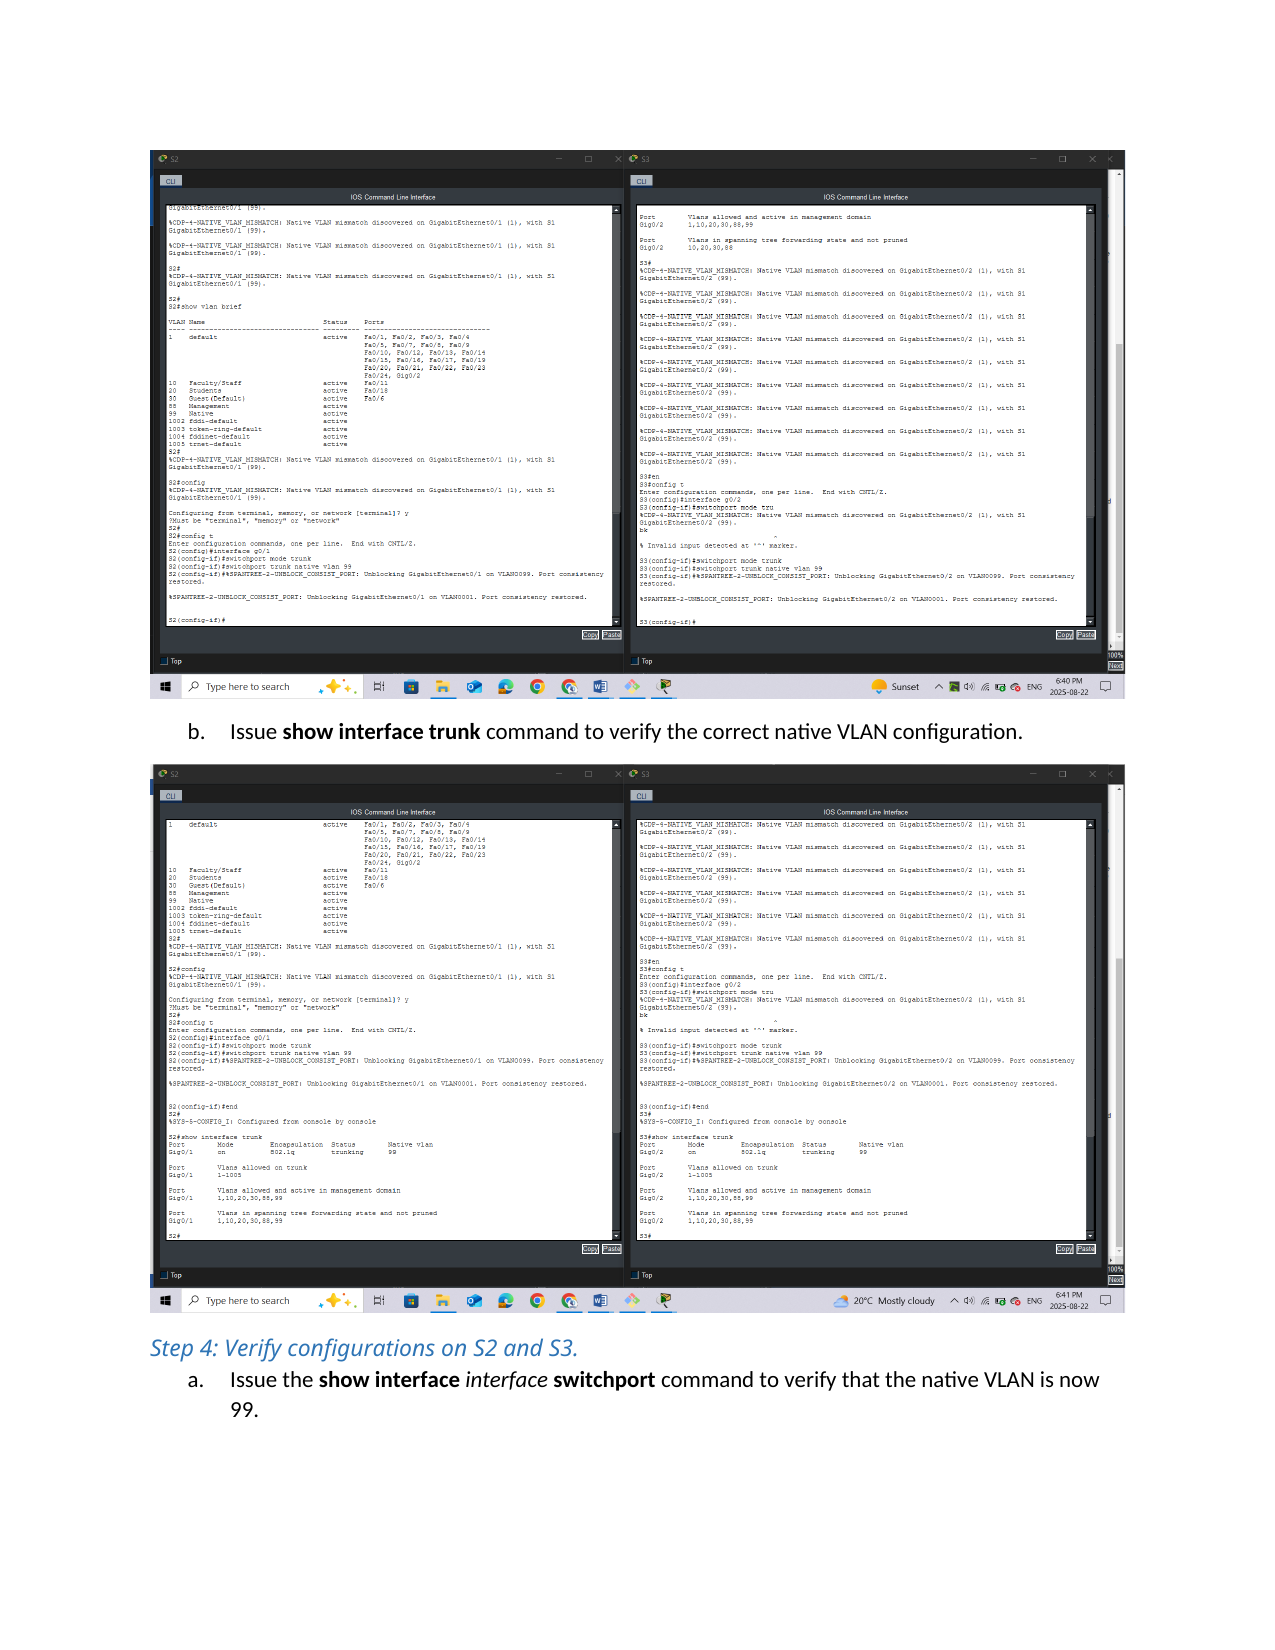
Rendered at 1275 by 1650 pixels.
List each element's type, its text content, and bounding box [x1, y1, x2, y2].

list Issue show interface trunk command to verify the correct native VLAN configuration. [187, 717, 1125, 745]
list Issue the show interface interface switchport command to verify that the native VLAN is now 99. [187, 1365, 1125, 1423]
picture [150, 764, 1125, 1313]
subtitle Step 4: Verify configurations on S2 and S3. [150, 1331, 1125, 1363]
picture [150, 150, 1125, 699]
